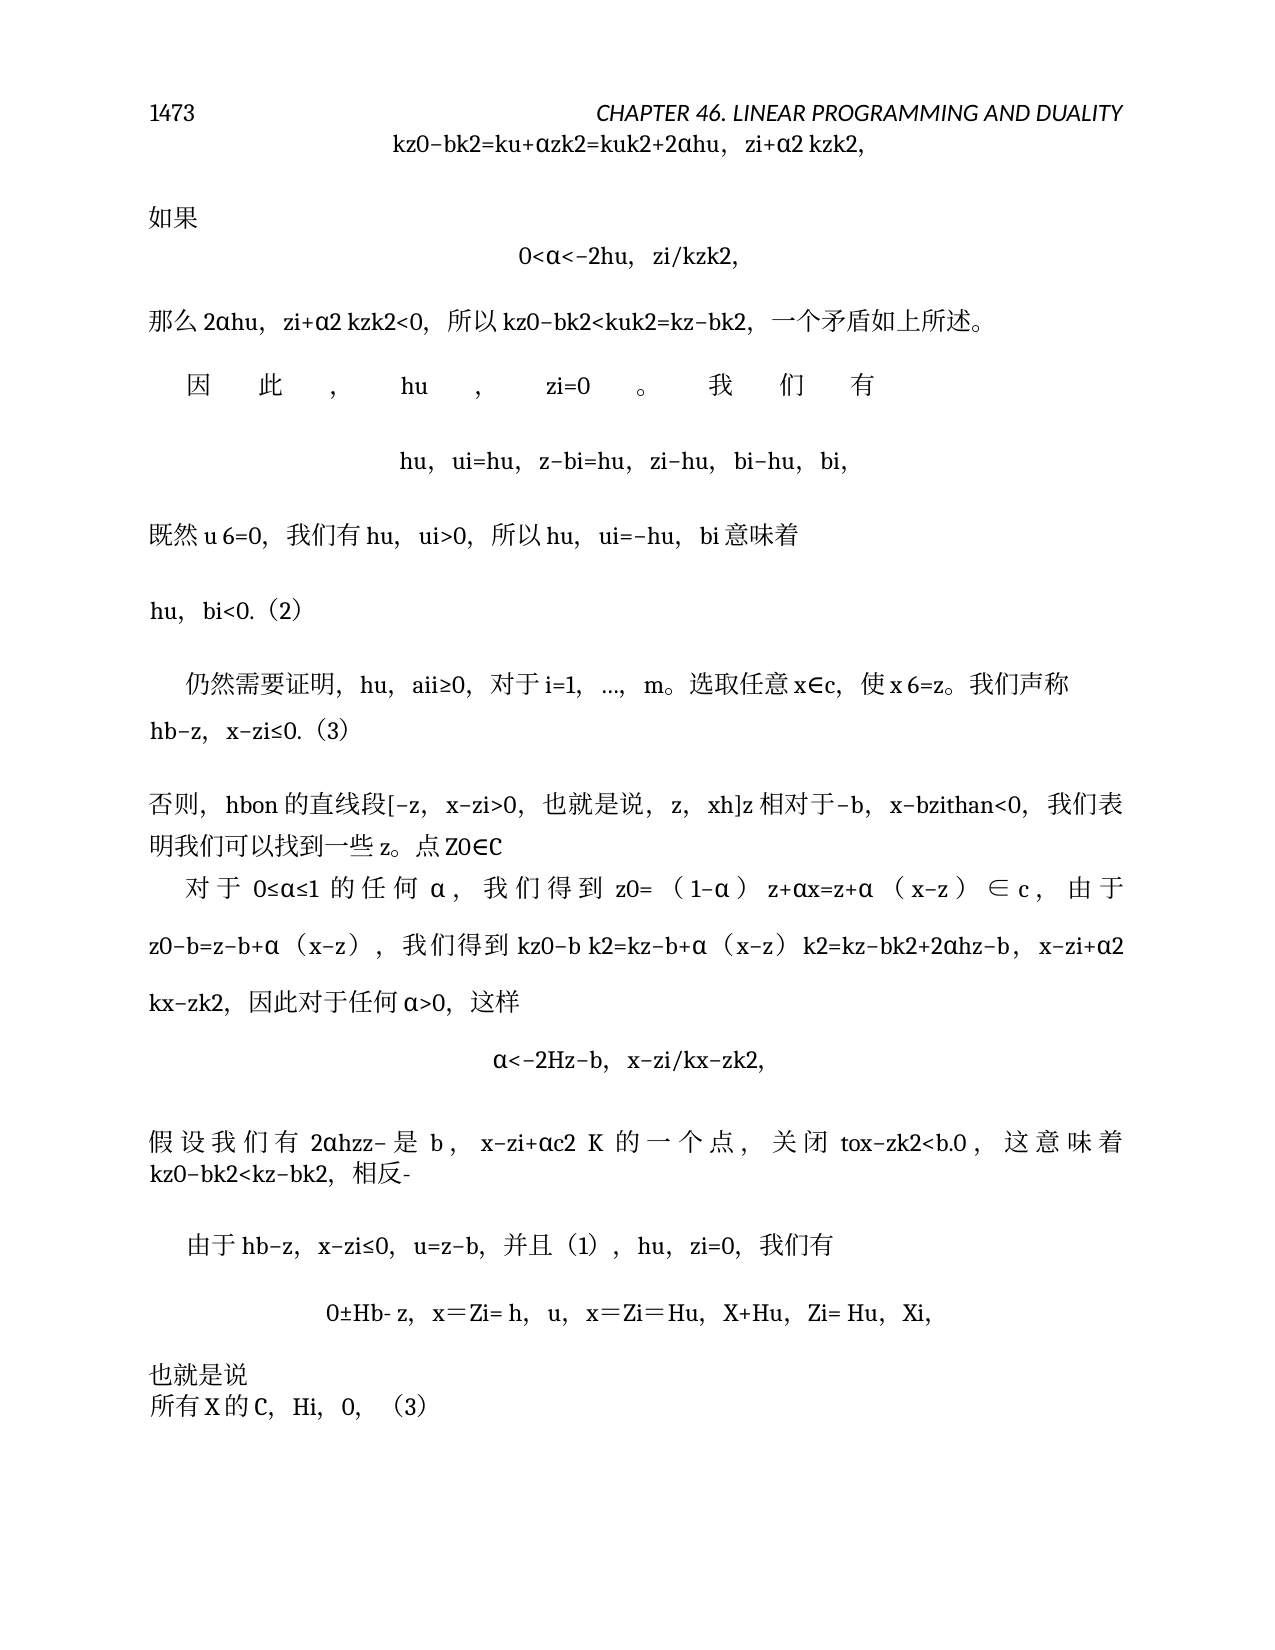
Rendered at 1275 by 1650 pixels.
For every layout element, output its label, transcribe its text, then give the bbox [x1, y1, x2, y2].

text 对于0≤α≤1的任何α，我们得到z0=（1−α）z+αx=z+α（x−z）∈c，由于z0−b=z−b+α（x−z），我们得到kz0−b k2=kz−b+α（x−z）k2=kz−bk2+2αhz−b，x−zi+α2 kx−zk2，因此对于任何α>0，这样 [148, 875, 1124, 1018]
text 假设我们有2αhzz−是b，x−zi+αc2 K的一个点，关闭tox−zk2<b.0，这意味着kz0−bk2<kz−bk2，相反- [148, 1129, 1124, 1188]
text 0±Hb- z，x＝Zi= h，u，x＝Zi＝Hu，X+Hu，Zi= Hu，Xi， [274, 1299, 1001, 1328]
text α<−2Hz−b，x−zi/kx−zk2， [274, 1046, 1001, 1075]
text 既然u 6=0，我们有hu，ui>0，所以hu，ui=−hu，bi意味着 [148, 522, 1124, 550]
text hb−z，x−zi≤0.（3） [150, 717, 1127, 745]
text 0<α<−2hu，zi/kzk2， [274, 242, 1001, 271]
text 如果 [148, 204, 1124, 233]
text kz0−bk2=ku+αzk2=kuk2+2αhu，zi+α2 kzk2， [274, 130, 1001, 159]
text 也就是说 [148, 1362, 1124, 1391]
text 因此，hu，zi=0。我们有hu，ui=hu，z−bi=hu，zi−hu，bi−hu，bi， [187, 372, 876, 475]
text 那么2αhu，zi+α2 kzk2<0，所以kz0−bk2<kuk2=kz−bk2，一个矛盾如上所述。 [148, 308, 1124, 337]
text 否则，hbon的直线段[−z，x−zi>0，也就是说，z，xh]z相对于−b，x−bzithan<0，我们表明我们可以找到一些z。点Z0∈C [148, 791, 1124, 862]
text 由于hb−z，x−zi≤0，u=z−b，并且（1），hu，zi=0，我们有 [187, 1232, 1124, 1261]
text 所有X的C，Hi，0，（3） [150, 1393, 1125, 1422]
text 仍然需要证明，hu，aii≥0，对于i=1，…，m。选取任意x∈c，使x 6=z。我们声称 [148, 671, 1124, 700]
text hu，bi<0.（2） [150, 597, 1127, 626]
